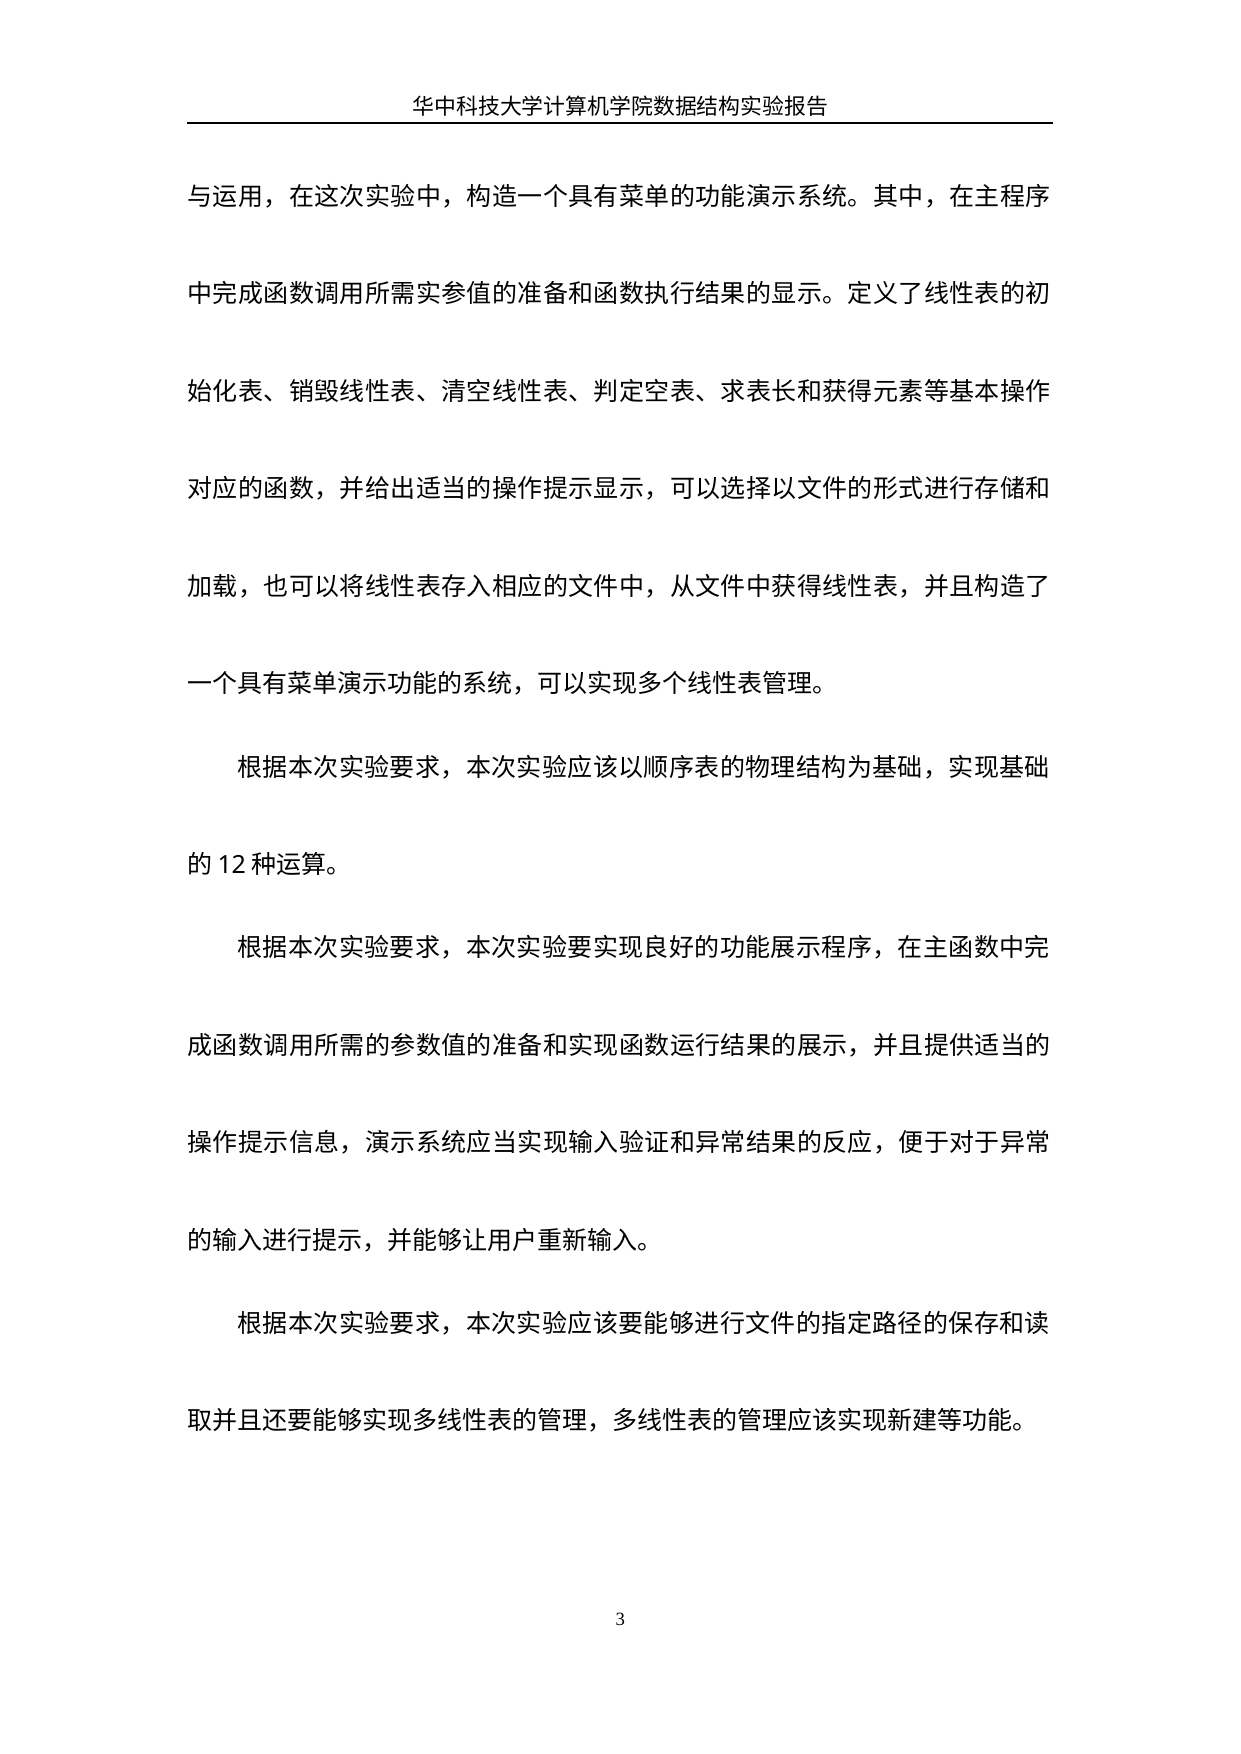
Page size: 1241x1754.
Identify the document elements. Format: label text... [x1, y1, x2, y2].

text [187, 162, 1053, 714]
text 根据本次实验要求，本次实验应该要能够进行文件的指定路径的保存和读取并且还要能够实现多线性表的管理，多线性表的管理应该实现新建等功能。 [187, 1289, 1053, 1451]
text 根据本次实验要求，本次实验应该以顺序表的物理结构为基础，实现基础的12种运算。 [187, 733, 1053, 895]
text 根据本次实验要求，本次实验要实现良好的功能展示程序，在主函数中完成函数调用所需的参数值的准备和实现函数运行结果的展示，并且提供适当的操作提示信息，演示系统应当实现输入验证和异常结果的反应，便于对于异常的输入进行提示，并能够让用户重新输入。 [187, 913, 1053, 1271]
